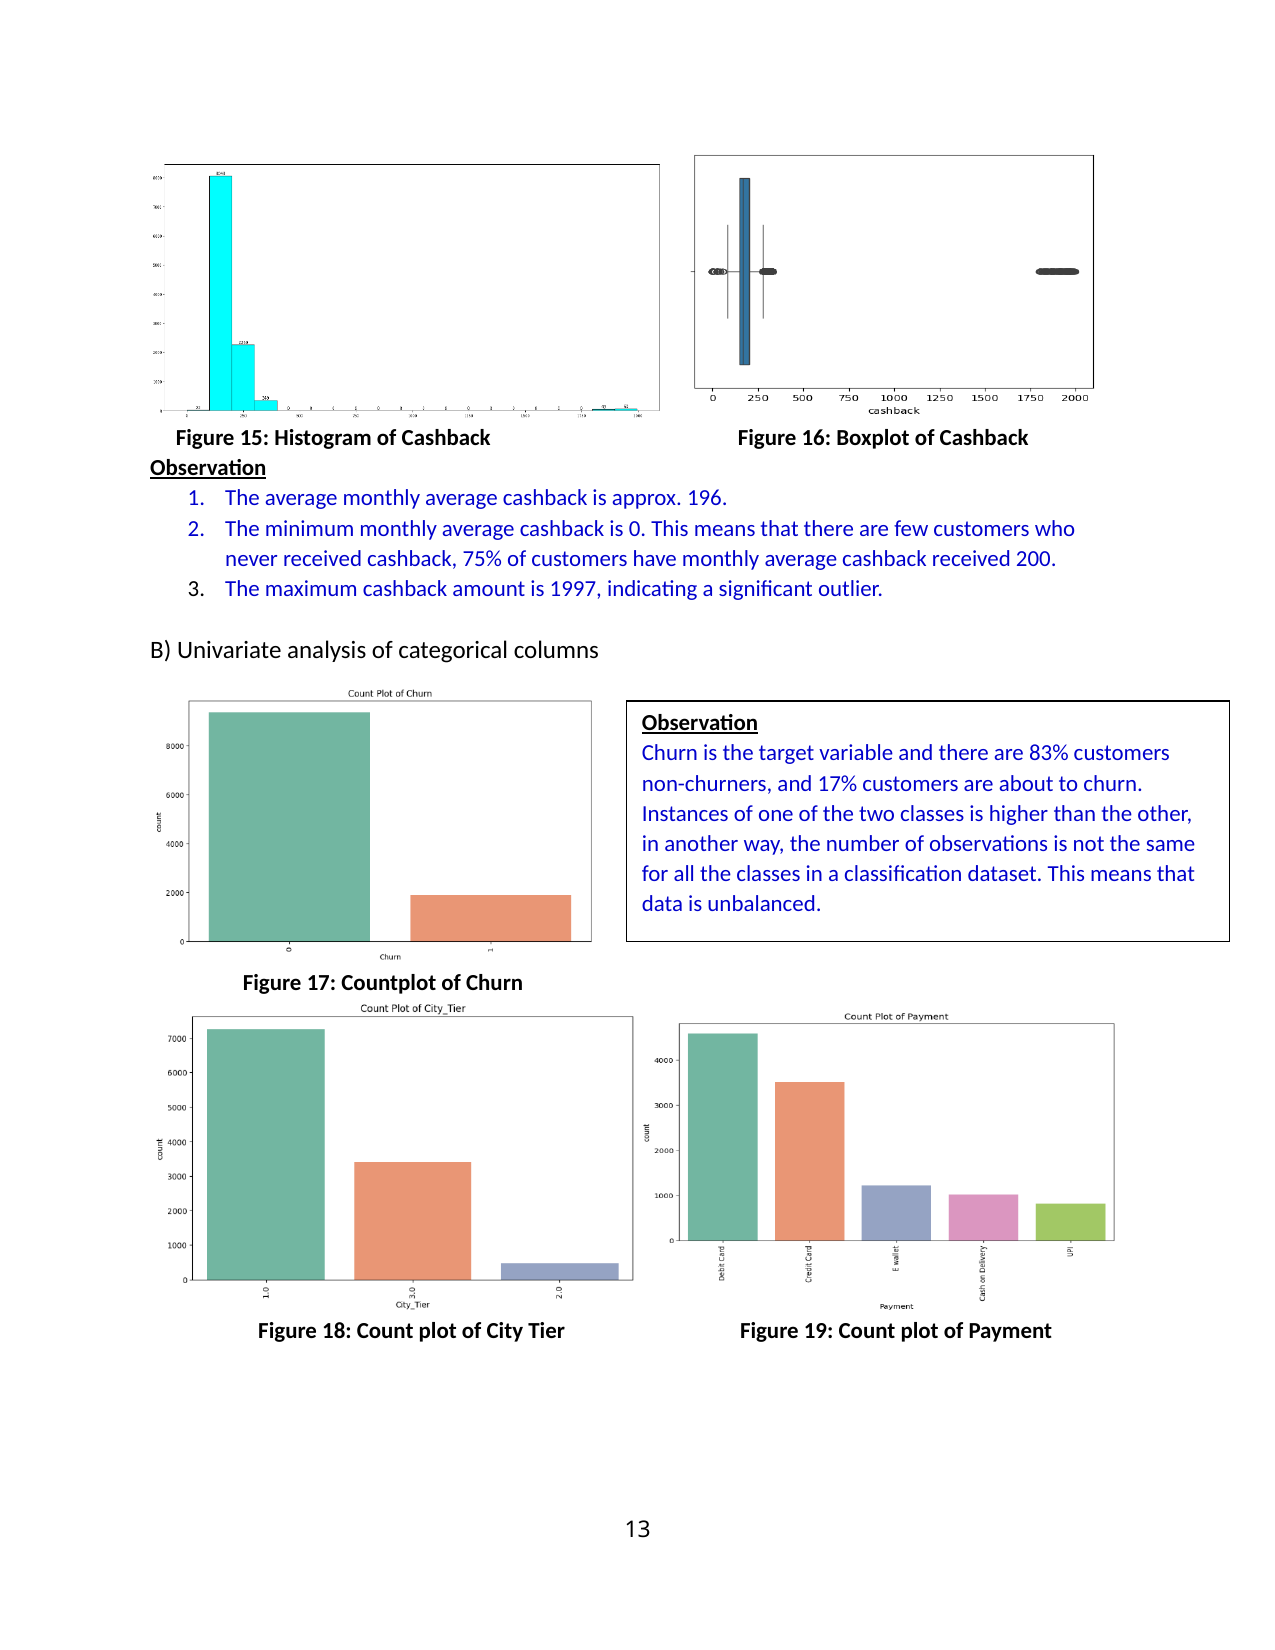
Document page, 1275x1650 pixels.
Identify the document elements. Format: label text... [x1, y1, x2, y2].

text Figure 17: Countplot of Churn [150, 968, 1125, 996]
picture [150, 998, 1119, 1314]
list The minimum monthly average cashback is 0. This means that there are few customers who never received cashback, 75% of customers have monthly average cashback received 200. [187, 514, 1125, 572]
list The maximum cashback amount is 1997, indicating a significant outlier. [187, 574, 1125, 602]
picture [150, 684, 596, 966]
text Figure 15: Histogram of Cashback Figure 16: Boxplot of Cashback [150, 423, 1125, 451]
picture [682, 150, 1100, 421]
text B) Univariate analysis of categorical columns [150, 634, 1125, 665]
text Figure 18: Count plot of City Tier Figure 19: Count plot of Payment [150, 1316, 1125, 1344]
text Observation [150, 453, 1125, 481]
list The average monthly average cashback is approx. 196. [187, 483, 1125, 512]
picture [150, 161, 662, 421]
